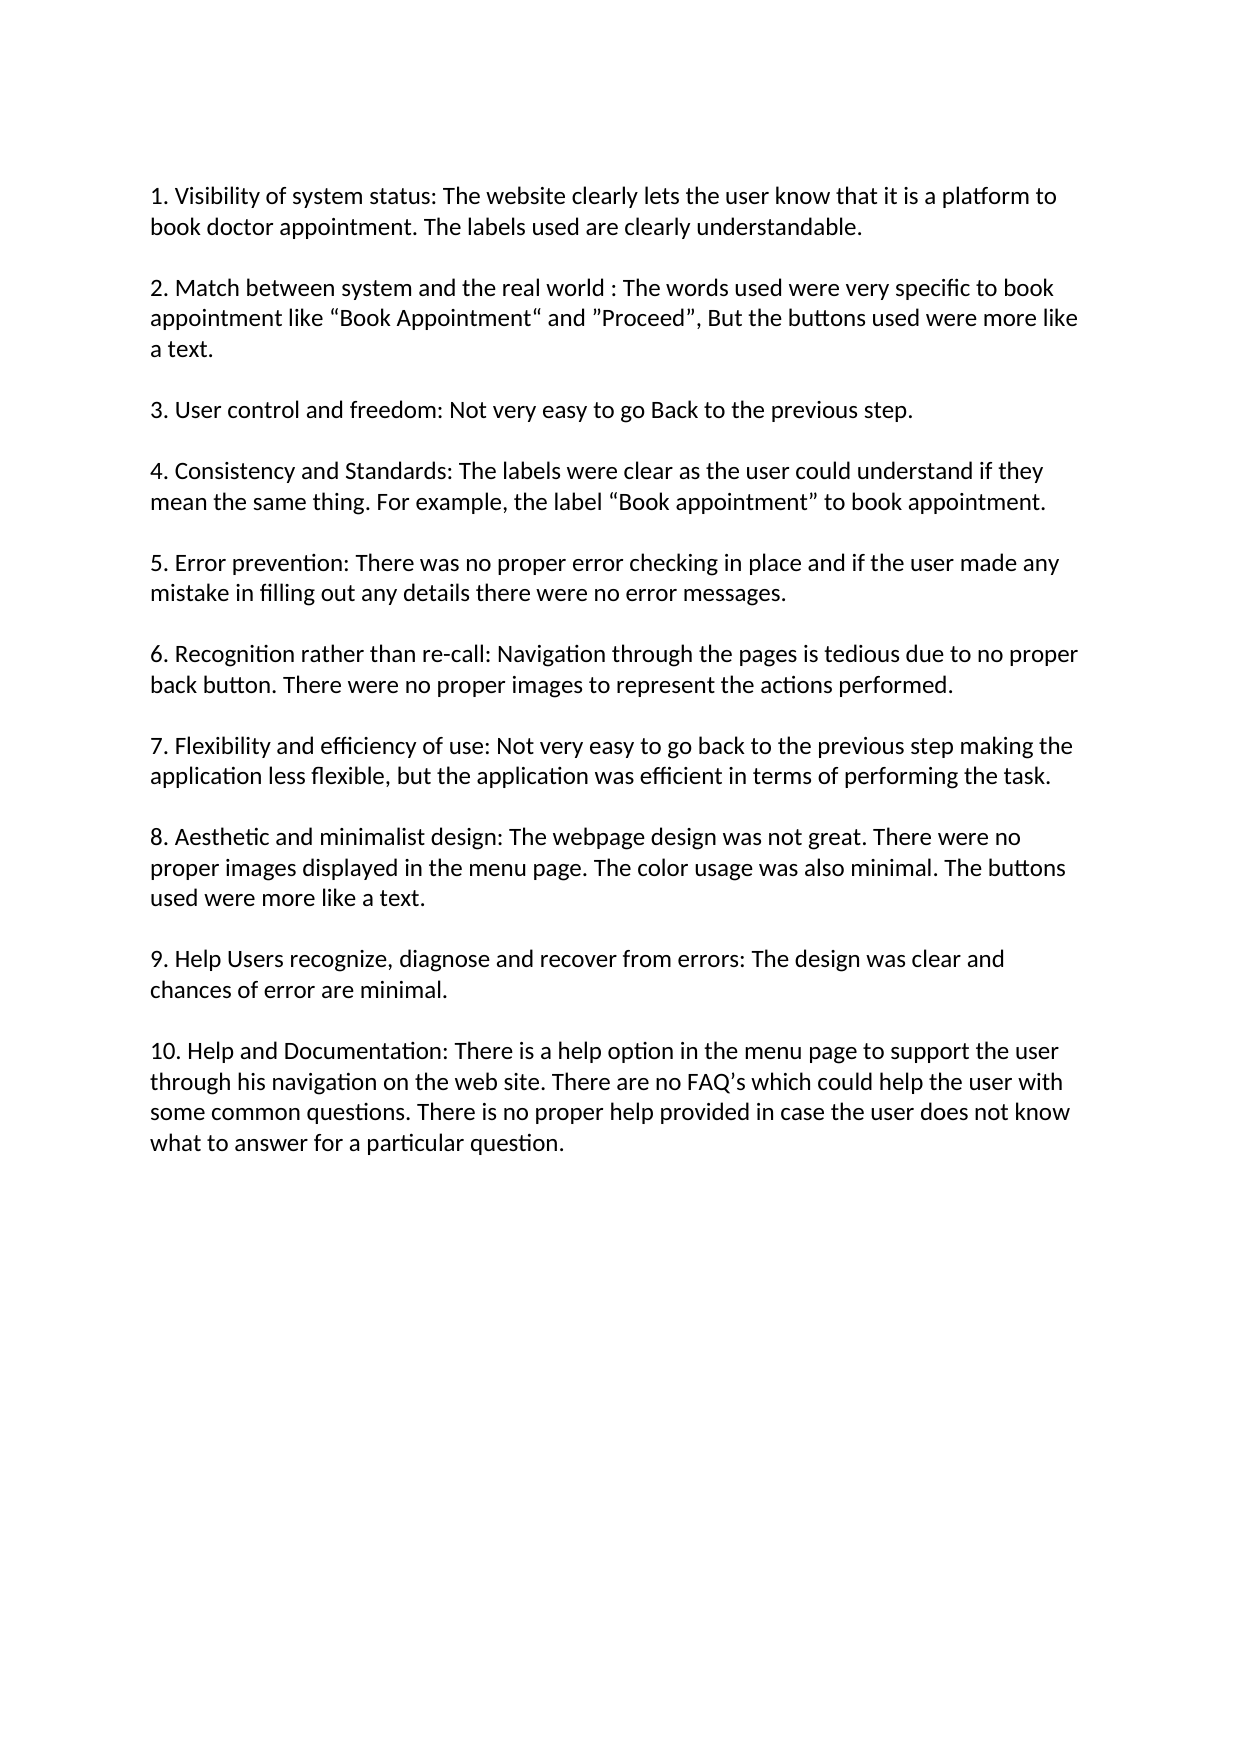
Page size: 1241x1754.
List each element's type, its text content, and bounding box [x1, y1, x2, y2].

text 6. Recognition rather than re-call: Navigation through the pages is tedious due to no proper back button. There were no proper images to represent the actions performed. [150, 638, 1090, 699]
text 9. Help Users recognize, diagnose and recover from errors: The design was clear and chances of error are minimal. [150, 943, 1090, 1004]
text 7. Flexibility and efficiency of use: Not very easy to go back to the previous step making the application less flexible, but the application was efficient in terms of performing the task. [150, 730, 1090, 791]
text 10. Help and Documentation: There is a help option in the menu page to support the user through his navigation on the web site. There are no FAQ’s which could help the user with some common questions. There is no proper help provided in case the user does not know what to answer for a particular question. [150, 1035, 1090, 1157]
text 3. User control and freedom: Not very easy to go Back to the previous step. [150, 394, 1090, 425]
text 5. Error prevention: There was no proper error checking in place and if the user made any mistake in filling out any details there were no error messages. [150, 547, 1090, 608]
text 2. Match between system and the real world : The words used were very specific to book appointment like “Book Appointment“ and ”Proceed”, But the buttons used were more like a text. [150, 272, 1090, 364]
text 8. Aesthetic and minimalist design: The webpage design was not great. There were no proper images displayed in the menu page. The color usage was also minimal. The buttons used were more like a text. [150, 821, 1090, 913]
text 4. Consistency and Standards: The labels were clear as the user could understand if they mean the same thing. For example, the label “Book appointment” to book appointment. [150, 455, 1090, 516]
text 1. Visibility of system status: The website clearly lets the user know that it is a platform to book doctor appointment. The labels used are clearly understandable. [150, 181, 1090, 242]
